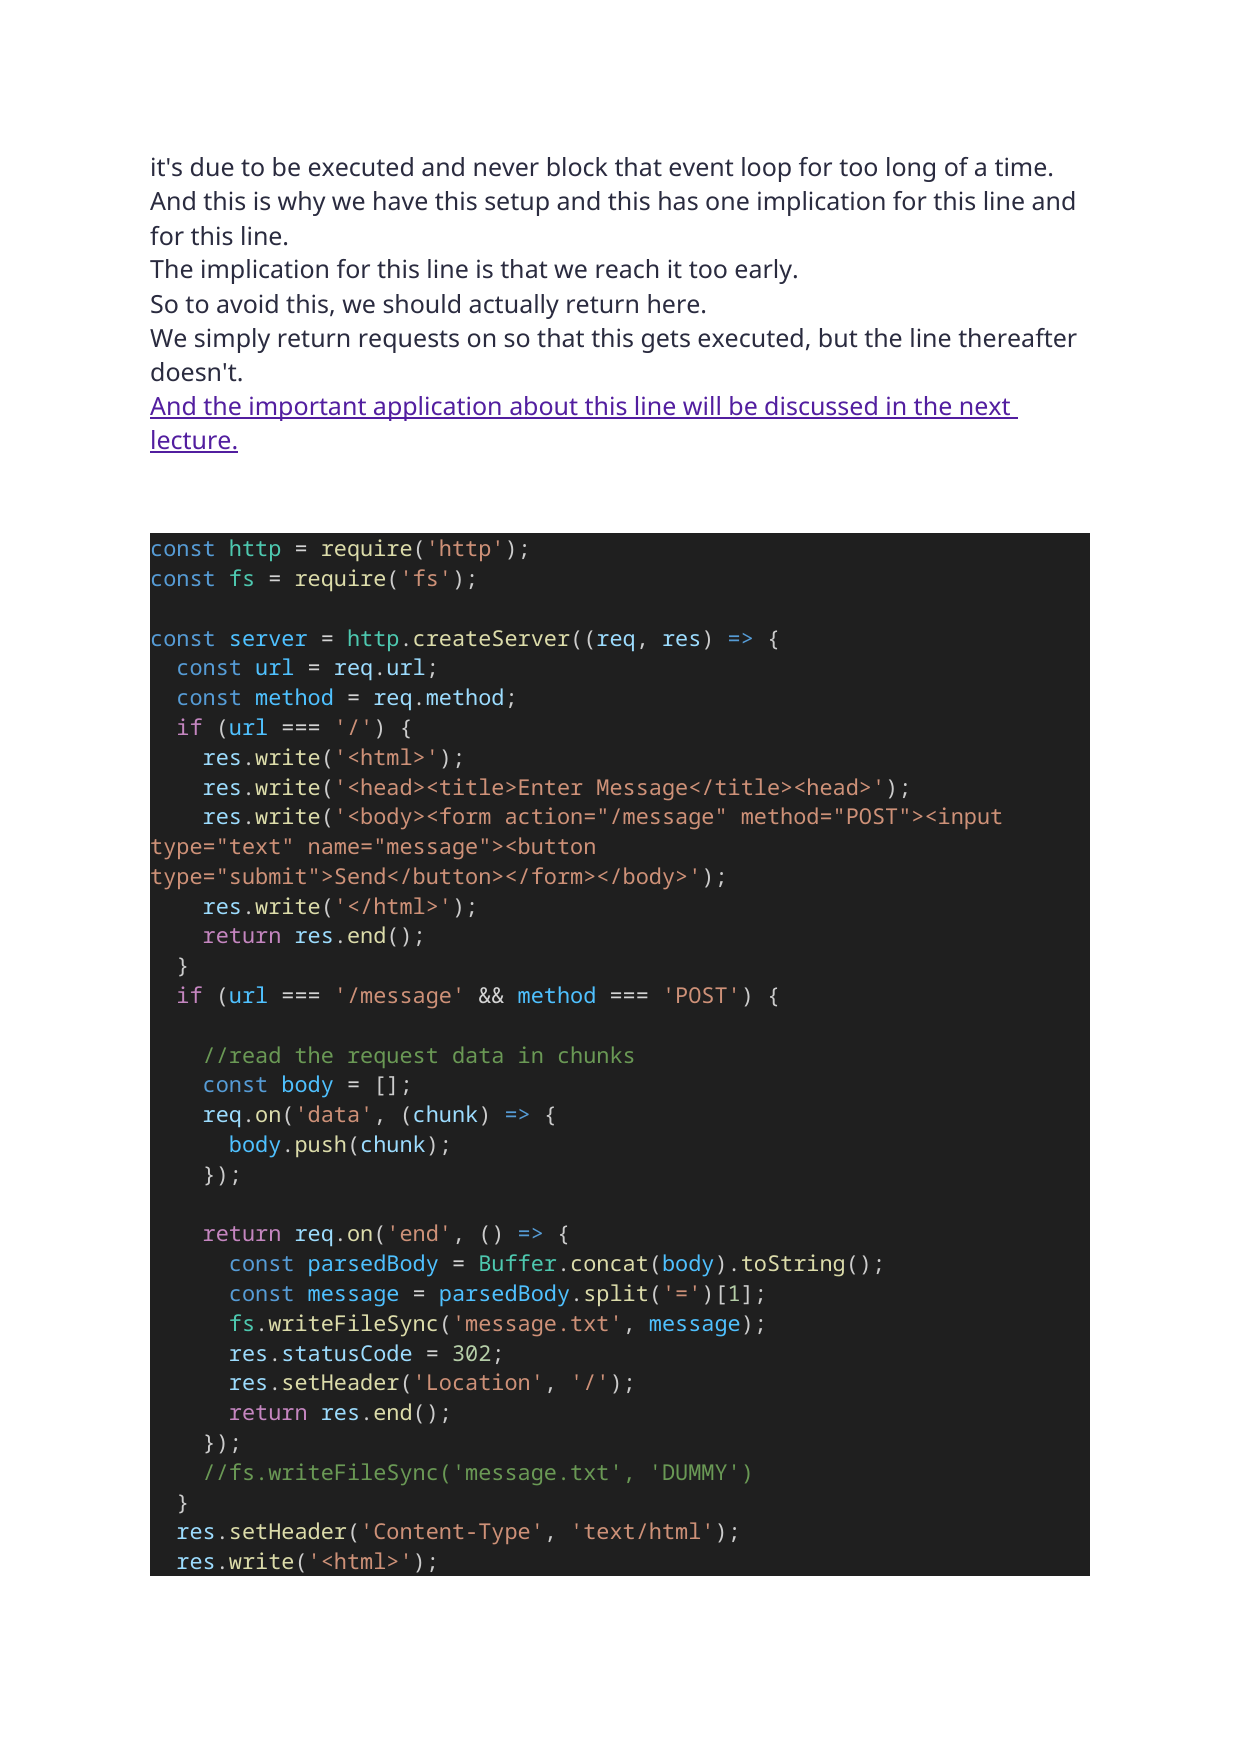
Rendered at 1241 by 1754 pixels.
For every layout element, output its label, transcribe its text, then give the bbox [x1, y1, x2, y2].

text body.push(chunk); [150, 1129, 1090, 1159]
text if (url === '/') { [150, 712, 1090, 742]
text const url = req.url; [150, 652, 1090, 682]
text return res.end(); [150, 1397, 1090, 1427]
text //fs.writeFileSync('message.txt', 'DUMMY') [150, 1457, 1090, 1487]
text res.write('<html>'); [150, 1546, 1090, 1576]
text } [150, 950, 1090, 980]
text } [150, 1487, 1090, 1516]
text //read the request data in chunks [150, 1040, 1090, 1069]
text const http = require('http'); [150, 533, 1090, 563]
text res.statusCode = 302; [150, 1338, 1090, 1367]
text const parsedBody = Buffer.concat(body).toString(); [150, 1248, 1090, 1278]
text res.write('<head><title>Enter Message</title><head>'); [150, 772, 1090, 801]
text const fs = require('fs'); [150, 563, 1090, 593]
text The implication for this line is that we reach it too early. [150, 252, 1090, 286]
text return res.end(); [150, 921, 1090, 950]
text res.setHeader('Content-Type', 'text/html'); [150, 1516, 1090, 1546]
text And the important application about this line will be discussed in the next lecture. [150, 388, 1090, 457]
text return req.on('end', () => { [150, 1218, 1090, 1248]
text }); [150, 1427, 1090, 1457]
text if (url === '/message' && method === 'POST') { [150, 980, 1090, 1010]
text res.setHeader('Location', '/'); [150, 1367, 1090, 1397]
text const body = []; [150, 1069, 1090, 1099]
text res.write('<html>'); [150, 742, 1090, 772]
text const method = req.method; [150, 682, 1090, 712]
text So to avoid this, we should actually return here. [150, 286, 1090, 320]
text And this is why we have this setup and this has one implication for this line and for this line. [150, 184, 1090, 252]
text res.write('<body><form action="/message" method="POST"><input type="text" name="message"><button type="submit">Send</button></form></body>'); [150, 801, 1090, 891]
text res.write('</html>'); [150, 891, 1090, 921]
text req.on('data', (chunk) => { [150, 1099, 1090, 1129]
text it's due to be executed and never block that event loop for too long of a time. [150, 150, 1090, 184]
text }); [150, 1159, 1090, 1189]
text We simply return requests on so that this gets executed, but the line thereafter doesn't. [150, 320, 1090, 388]
text fs.writeFileSync('message.txt', message); [150, 1308, 1090, 1338]
text const server = http.createServer((req, res) => { [150, 623, 1090, 652]
text const message = parsedBody.split('=')[1]; [150, 1278, 1090, 1308]
